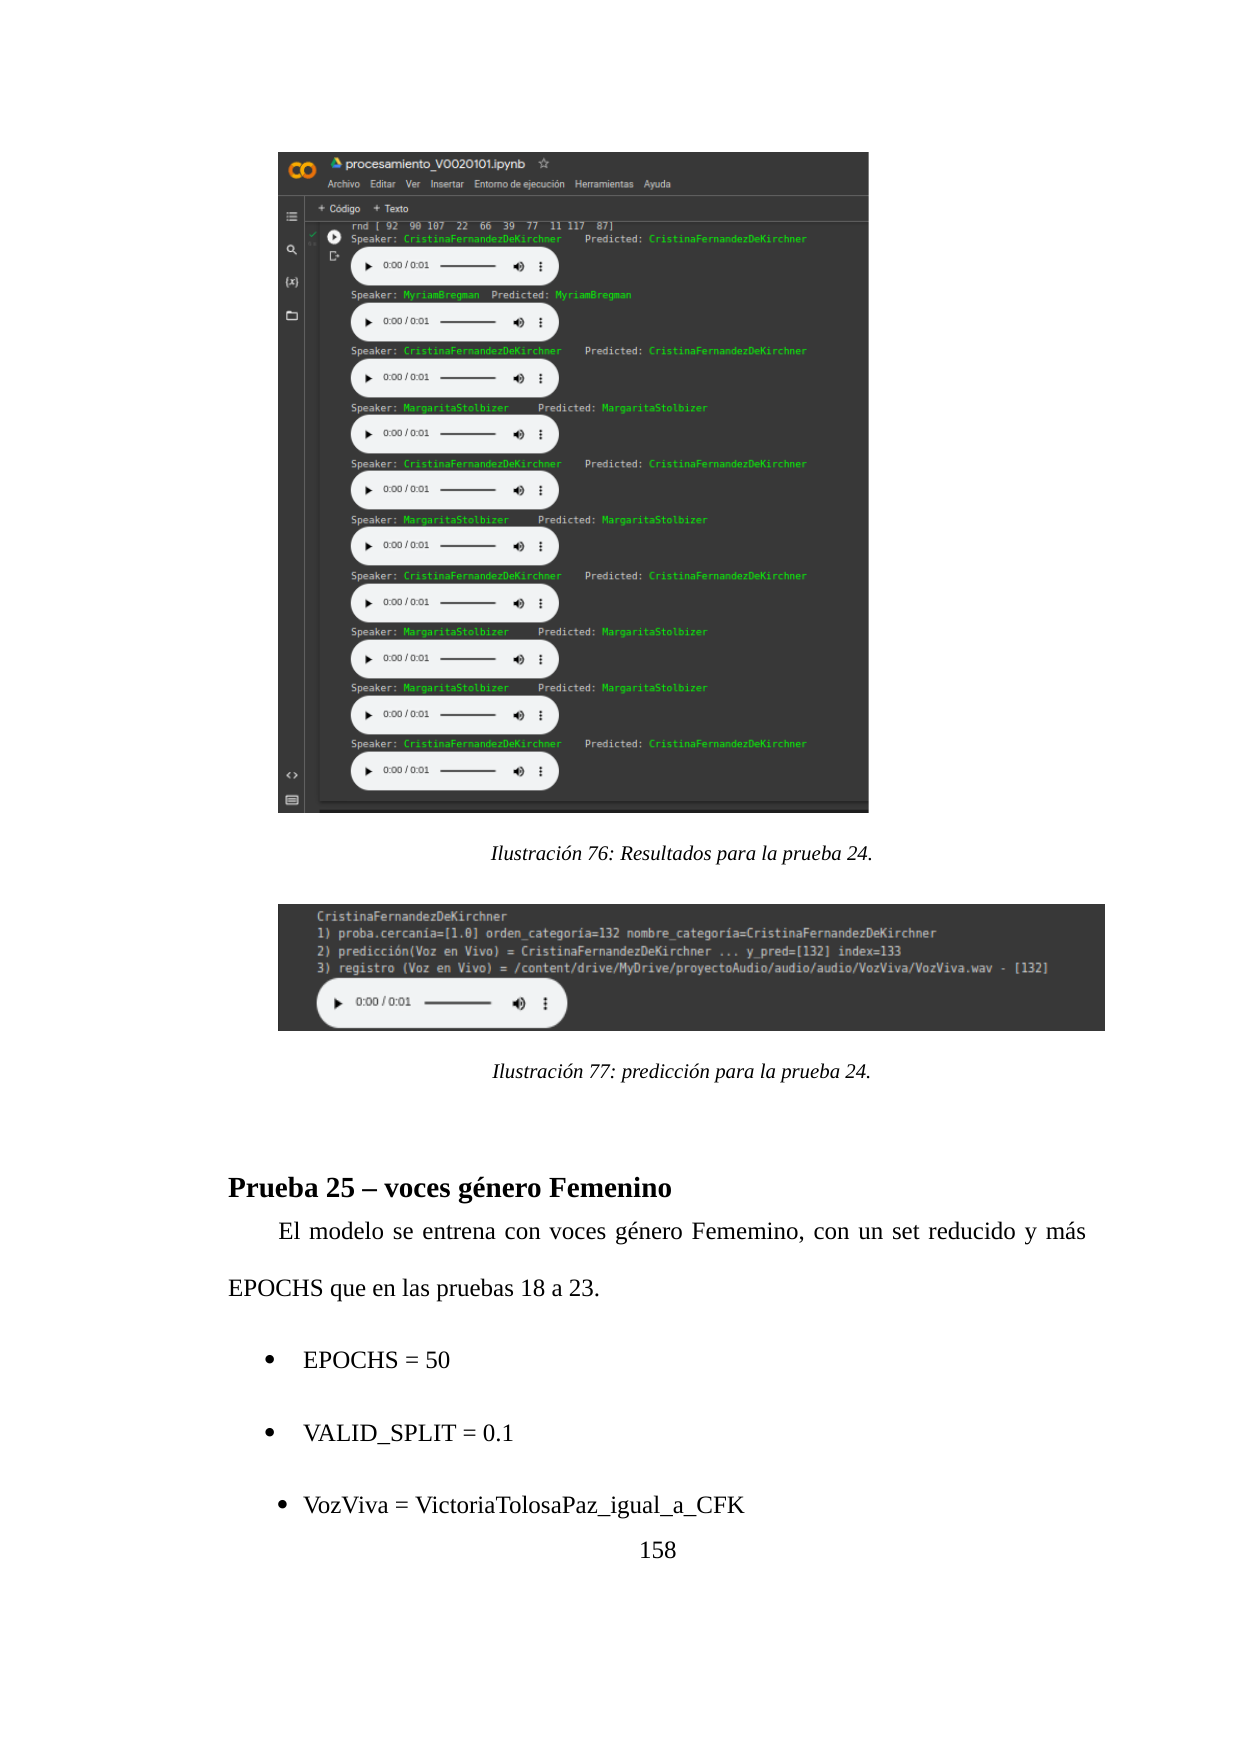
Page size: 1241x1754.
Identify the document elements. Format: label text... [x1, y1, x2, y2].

text Ilustración 77: predicción para la prueba 24. [228, 1059, 1087, 1083]
list VozViva = VictoriaTolosaPaz_igual_a_CFK [228, 1490, 1087, 1518]
picture [278, 152, 869, 813]
list VALID_SPLIT = 0.1 [265, 1418, 1087, 1446]
subtitle Prueba 25 – voces género Femenino [228, 1170, 1087, 1203]
list EPOCHS = 50 [265, 1346, 1087, 1374]
text El modelo se entrena con voces género Fememino, con un set reducido y más EPOCHS que en las pruebas 18 a 23. [228, 1216, 1087, 1302]
text Ilustración 76: Resultados para la prueba 24. [228, 841, 1087, 865]
picture [278, 904, 1105, 1031]
